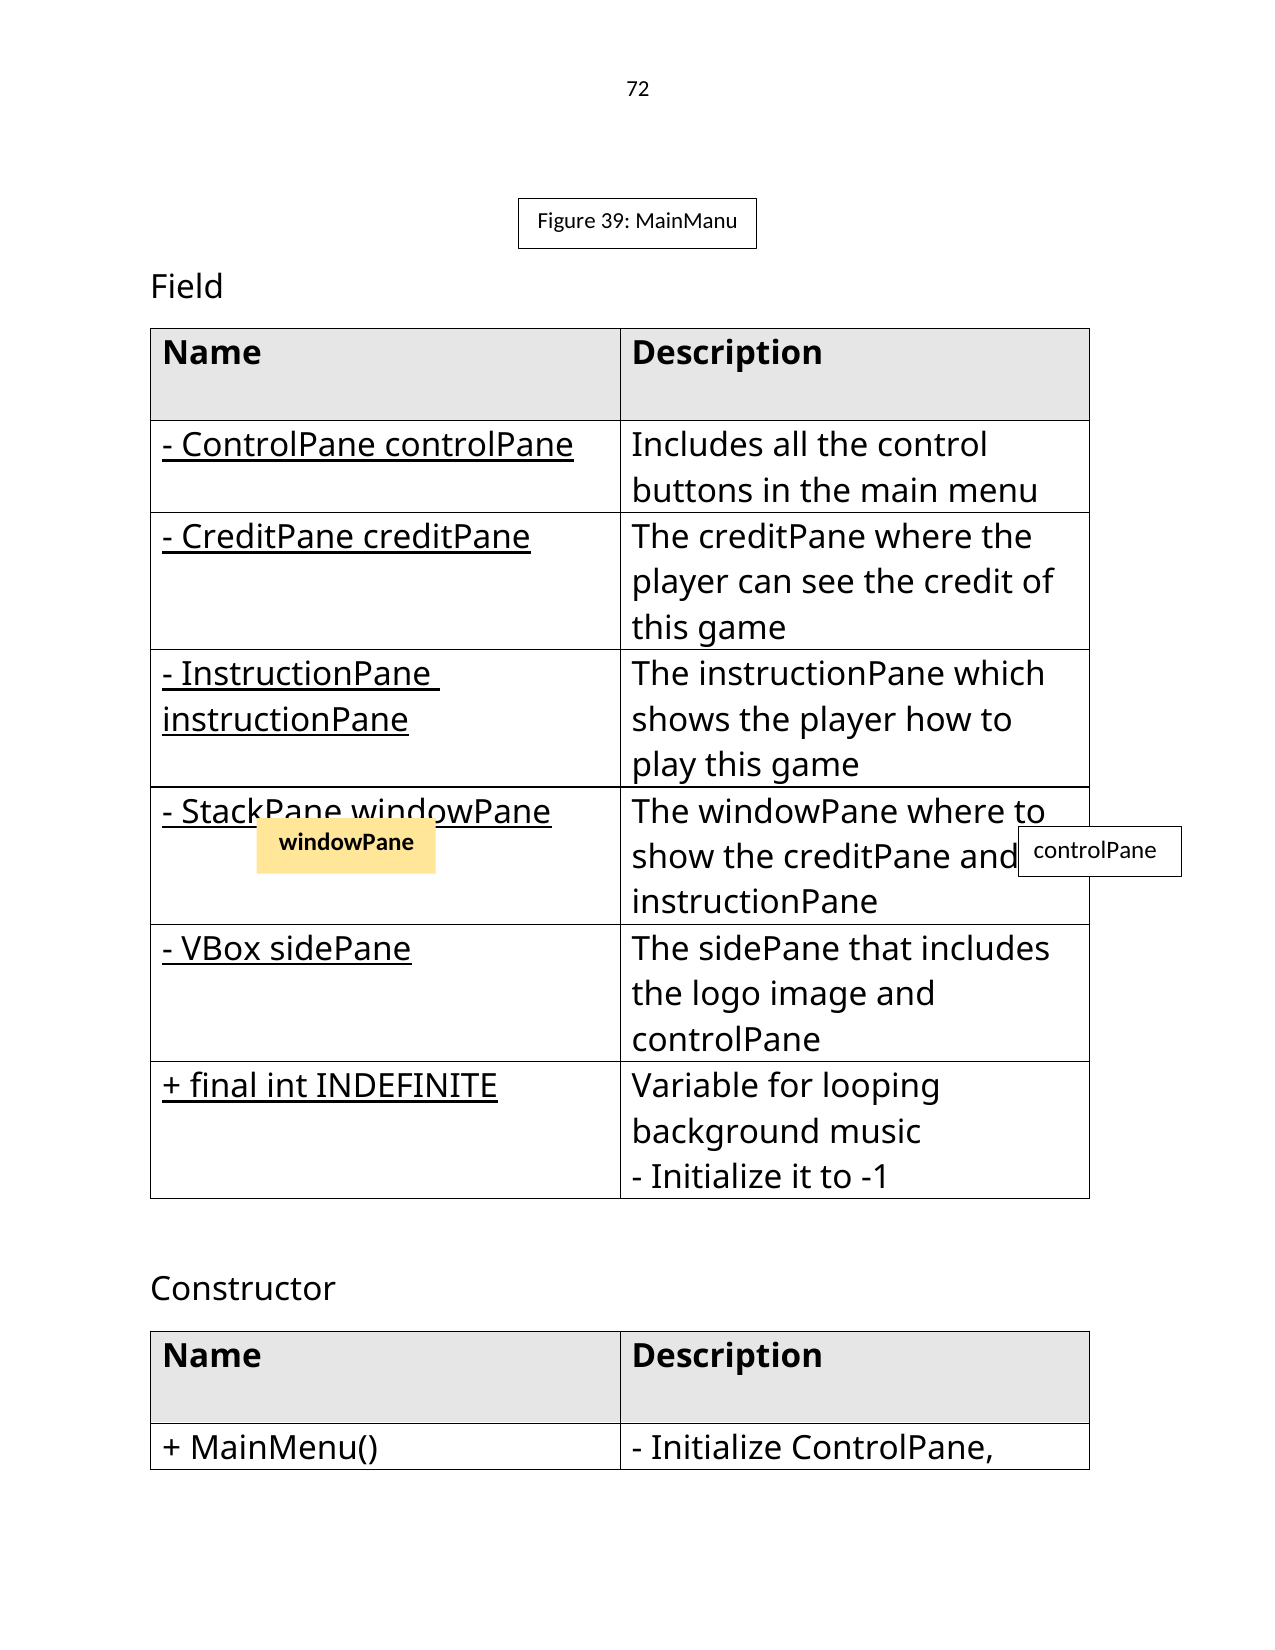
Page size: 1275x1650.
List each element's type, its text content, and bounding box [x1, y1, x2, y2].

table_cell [621, 1424, 1089, 1469]
table_cell The creditPane where the player can see the credit of this game [621, 513, 1089, 649]
table_cell + final int INDEFINITE [151, 1062, 620, 1198]
table_cell - VBox sidePane [151, 925, 620, 1061]
table_header Description [621, 329, 1089, 420]
table_header Name [151, 1332, 620, 1422]
table_cell - InstructionPane instructionPane [151, 650, 620, 786]
table_cell - StackPane windowPane [151, 788, 620, 924]
table_header Description [621, 1332, 1089, 1422]
table_cell The instructionPane which shows the player how to play this game [621, 650, 1089, 786]
table_cell - ControlPane controlPane [151, 421, 620, 512]
table_cell Includes all the control buttons in the main menu [621, 421, 1089, 512]
text Field [150, 262, 1125, 308]
table_cell - CreditPane creditPane [151, 513, 620, 649]
table_header Name [151, 329, 620, 420]
table_cell The sidePane that includes the logo image and controlPane [621, 925, 1089, 1061]
text Constructor [150, 1265, 1125, 1310]
table_cell + MainMenu() [151, 1424, 620, 1469]
table_cell Variable for looping background music - Initialize it to -1 [621, 1062, 1089, 1198]
table_cell The windowPane where to show the creditPane and instructionPane [621, 788, 1089, 924]
